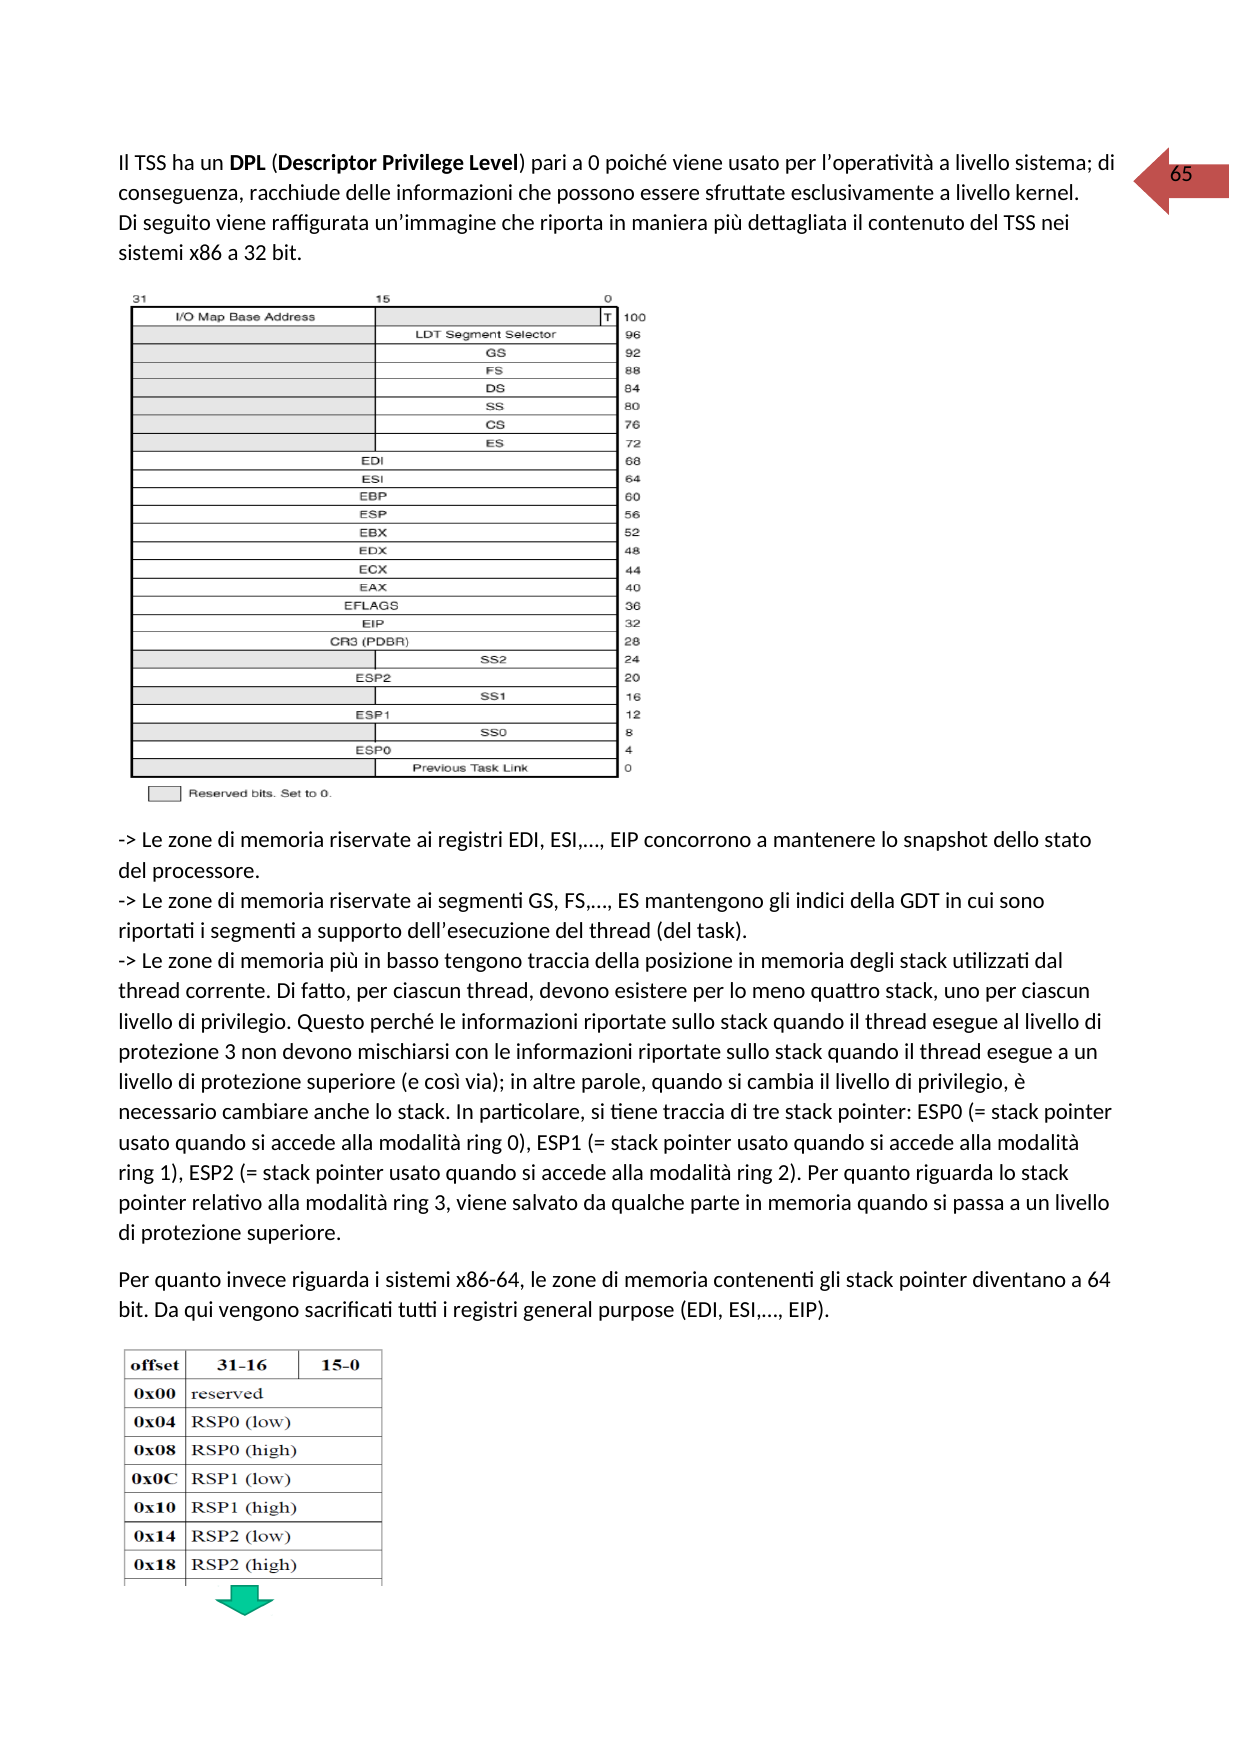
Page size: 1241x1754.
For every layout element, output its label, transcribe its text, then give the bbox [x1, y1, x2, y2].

text Per quanto invece riguarda i sistemi x86-64, le zone di memoria contenenti gli stack pointer diventano a 64 bit. Da qui vengono sacrificati tutti i registri general purpose (EDI, ESI,…, EIP). [118, 1265, 1122, 1323]
picture [118, 1342, 387, 1620]
picture [118, 285, 651, 807]
text -> Le zone di memoria riservate ai registri EDI, ESI,…, EIP concorrono a mantenere lo snapshot dello stato del processore. -> Le zone di memoria riservate ai segmenti GS, FS,…, ES mantengono gli indici della GDT in cui sono riportati i segmenti a supporto dell’esecuzione del thread (del task). -> Le zone di memoria più in basso tengono traccia della posizione in memoria degli stack utilizzati dal thread corrente. Di fatto, per ciascun thread, devono esistere per lo meno quattro stack, uno per ciascun livello di privilegio. Questo perché le informazioni riportate sullo stack quando il thread esegue al livello di protezione 3 non devono mischiarsi con le informazioni riportate sullo stack quando il thread esegue a un livello di protezione superiore (e così via); in altre parole, quando si cambia il livello di privilegio, è necessario cambiare anche lo stack. In particolare, si tiene traccia di tre stack pointer: ESP0 (= stack pointer usato quando si accede alla modalità ring 0), ESP1 (= stack pointer usato quando si accede alla modalità ring 1), ESP2 (= stack pointer usato quando si accede alla modalità ring 2). Per quanto riguarda lo stack pointer relativo alla modalità ring 3, viene salvato da qualche parte in memoria quando si passa a un livello di protezione superiore. [118, 826, 1122, 1246]
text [118, 148, 1122, 266]
